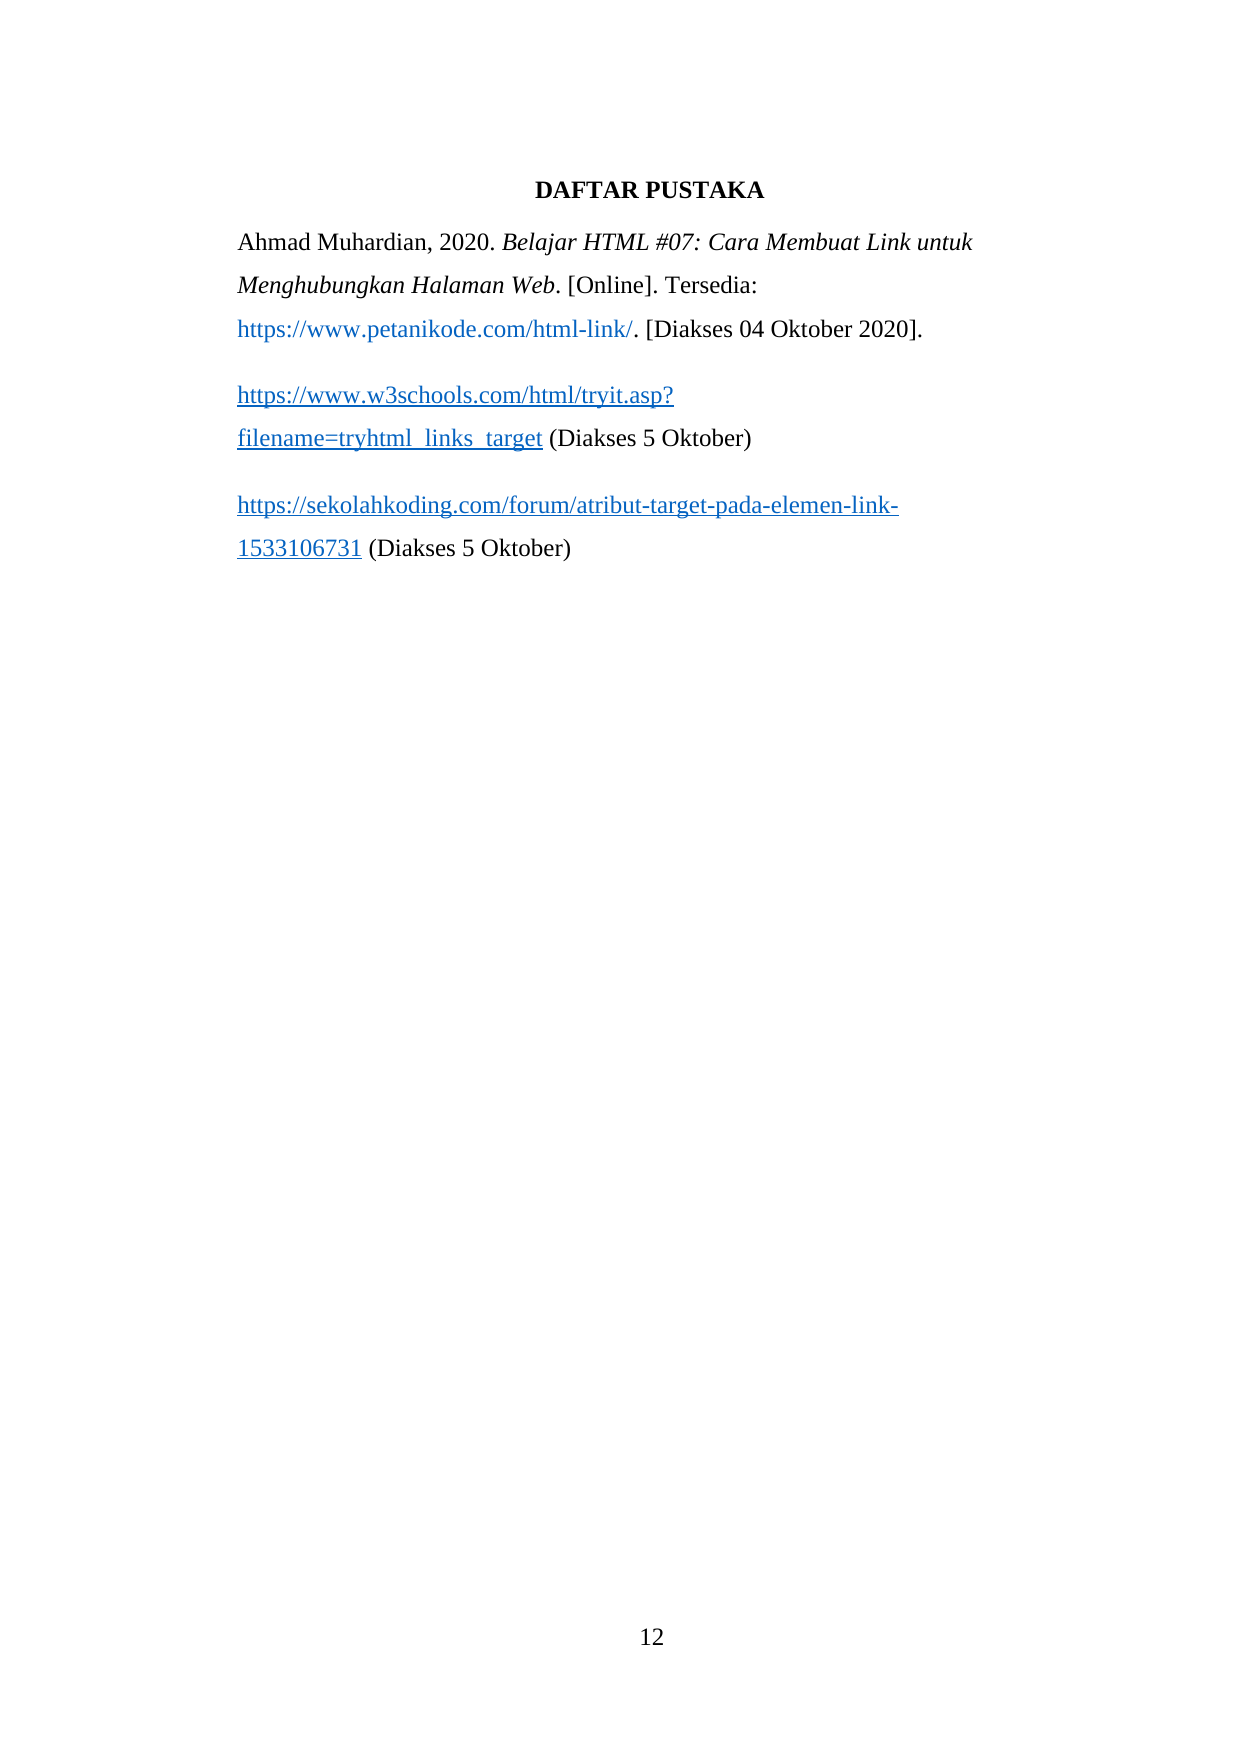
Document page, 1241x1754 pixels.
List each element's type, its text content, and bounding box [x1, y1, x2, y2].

subtitle DAFTAR PUSTAKA [376, 176, 924, 204]
text https://www.w3schools.com/html/tryit.asp?filename=tryhtml_links_target (Diakses 5 Oktober) [237, 380, 977, 452]
text https://sekolahkoding.com/forum/atribut-target-pada-elemen-link-1533106731 (Diakses 5 Oktober) [237, 490, 977, 562]
text Ahmad Muhardian, 2020. Belajar HTML #07: Cara Membuat Link untuk Menghubungkan Halaman Web. [Online]. Tersedia: https://www.petanikode.com/html-link/. [Diakses 04 Oktober 2020]. [237, 227, 977, 343]
